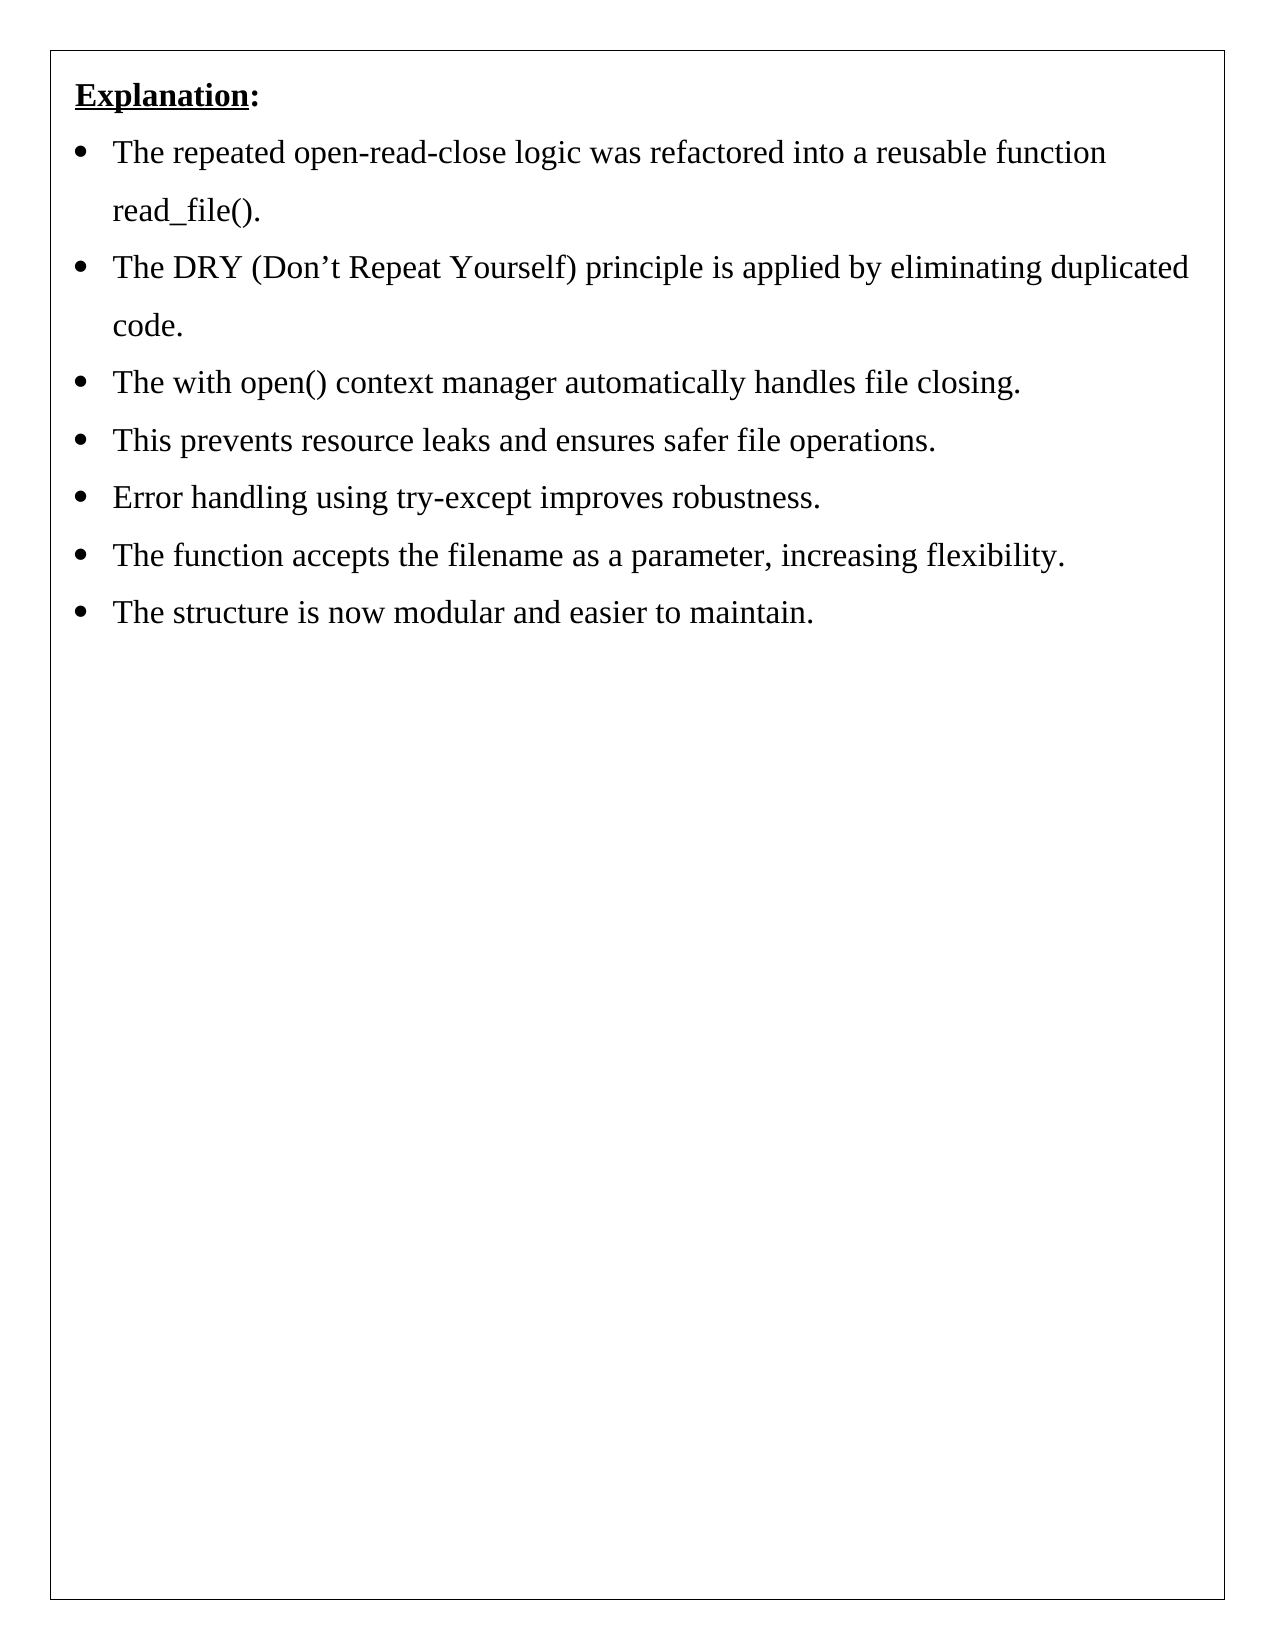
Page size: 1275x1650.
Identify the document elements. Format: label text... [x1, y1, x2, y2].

text Explanation: [75, 75, 1200, 113]
list Error handling using try-except improves robustness. [75, 477, 1200, 516]
list The function accepts the filename as a parameter, increasing flexibility. [75, 535, 1200, 573]
list The with open() context manager automatically handles file closing. [75, 362, 1200, 401]
list The structure is now modular and easier to maintain. [75, 592, 1200, 631]
list The repeated open-read-close logic was refactored into a reusable function read_file(). [75, 132, 1200, 228]
list The DRY (Don’t Repeat Yourself) principle is applied by eliminating duplicated code. [75, 247, 1200, 343]
list This prevents resource leaks and ensures safer file operations. [75, 420, 1200, 458]
